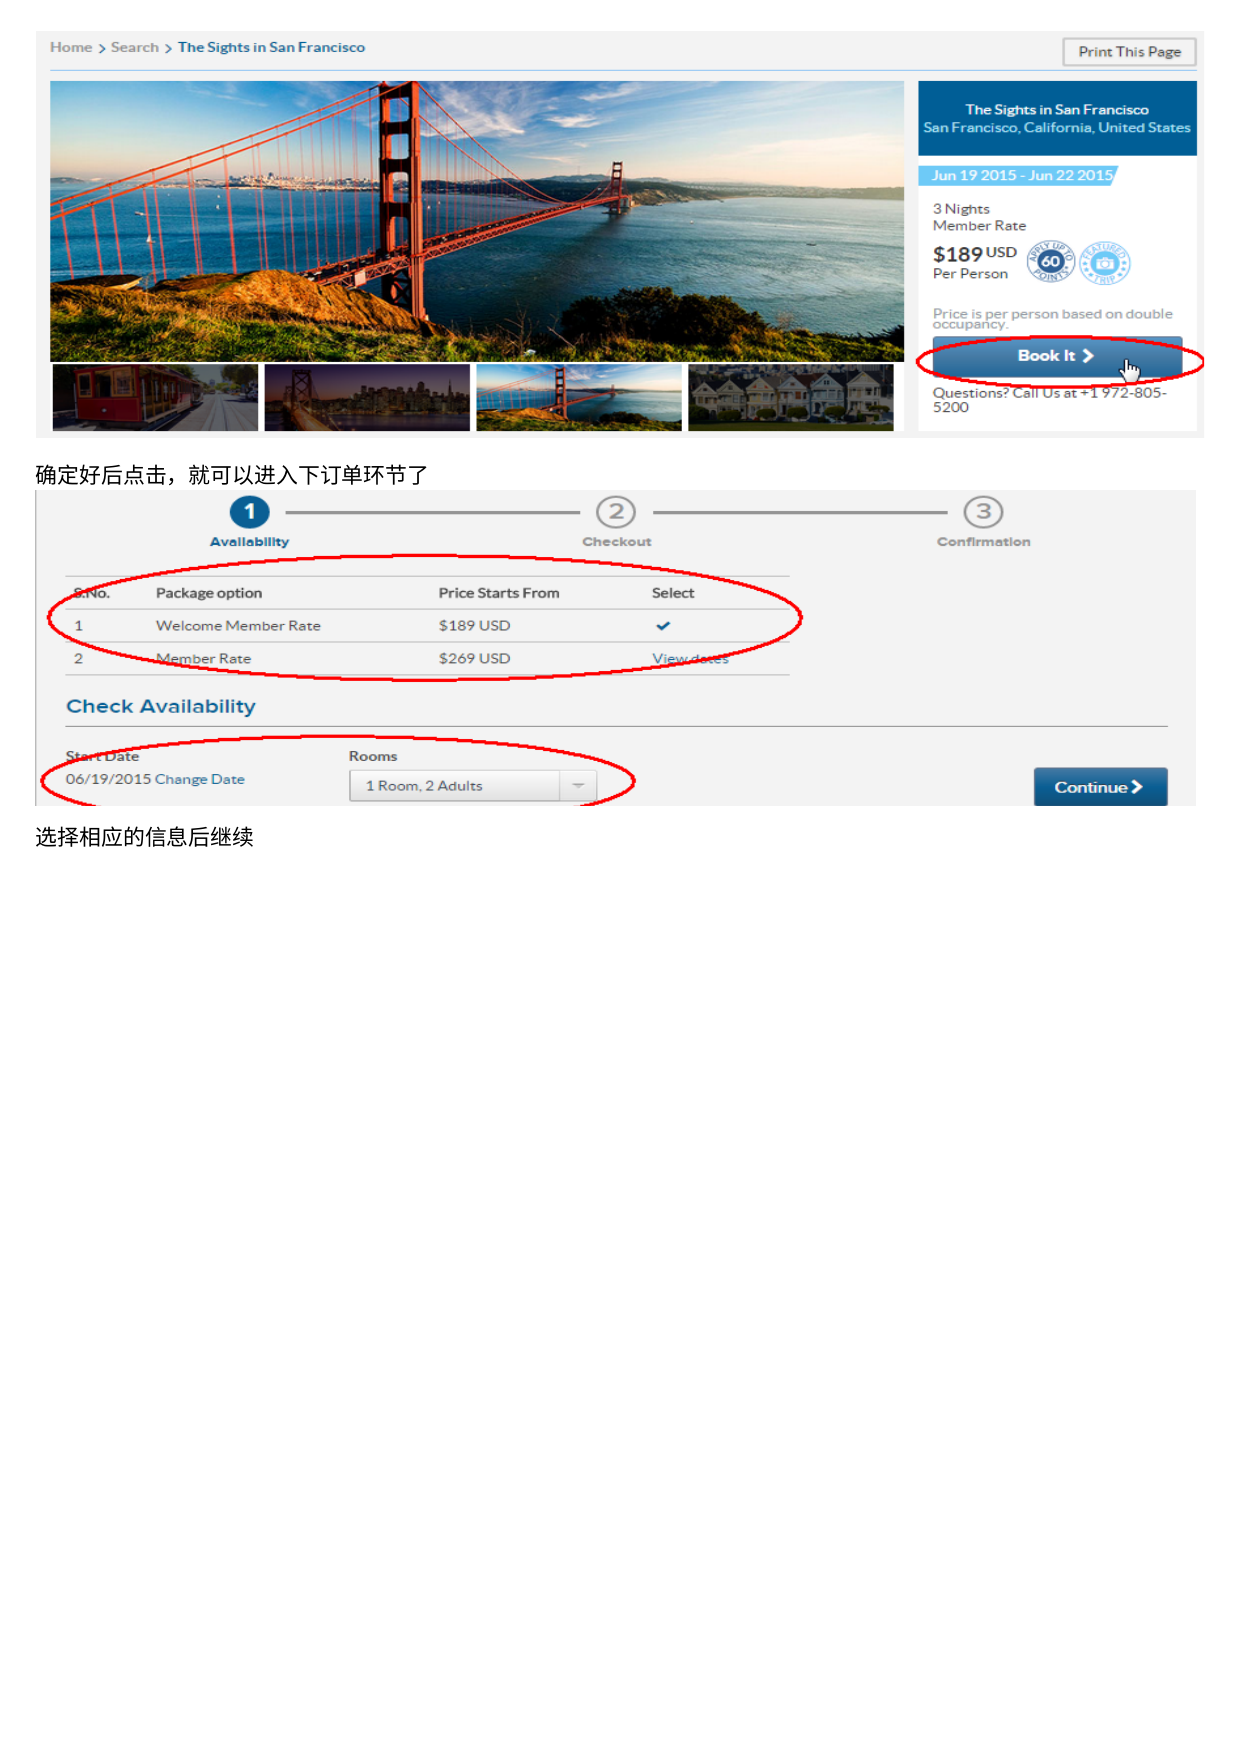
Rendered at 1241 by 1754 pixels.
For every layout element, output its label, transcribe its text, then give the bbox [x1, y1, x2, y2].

text 确定好后点击，就可以进入下订单环节了 [35, 458, 1205, 490]
text 选择相应的信息后继续 [35, 819, 1205, 852]
picture [35, 490, 1196, 806]
picture [36, 31, 1205, 438]
